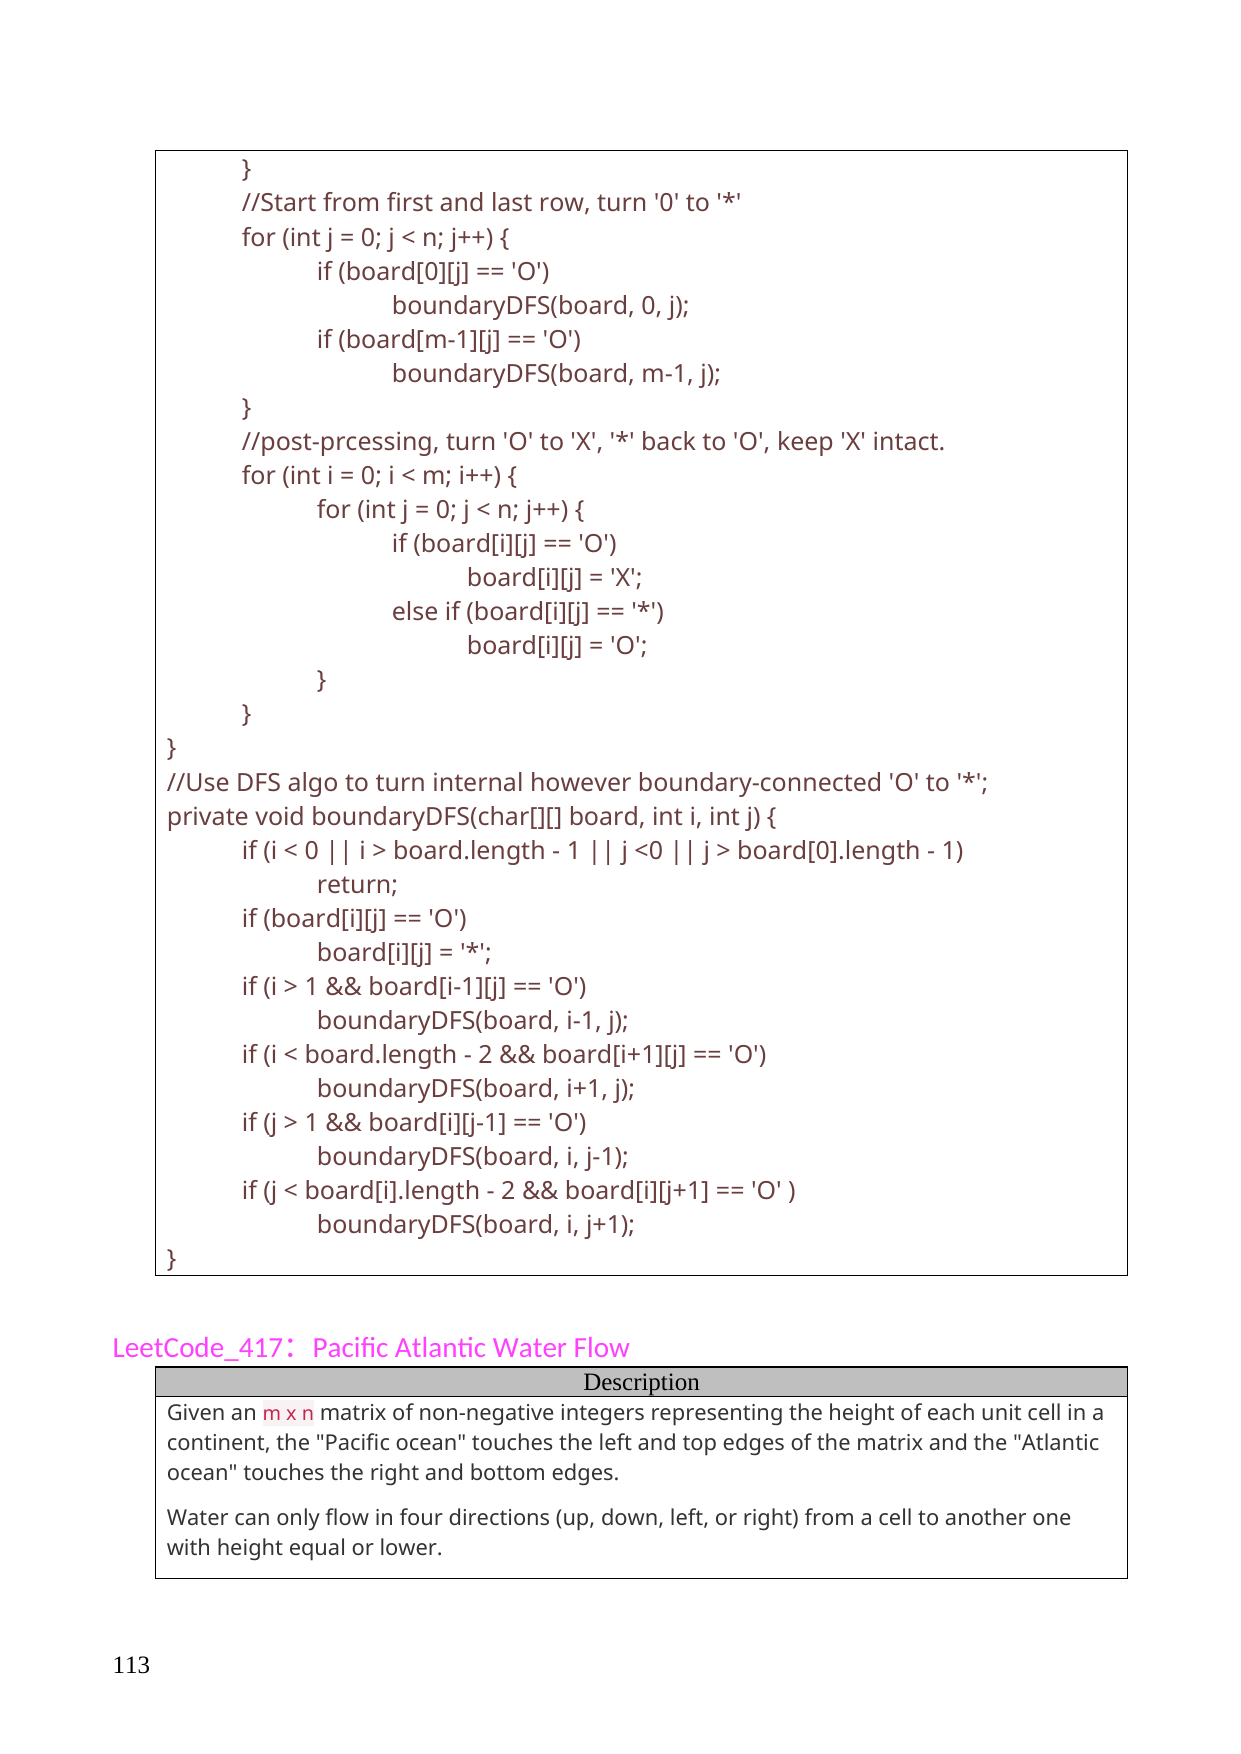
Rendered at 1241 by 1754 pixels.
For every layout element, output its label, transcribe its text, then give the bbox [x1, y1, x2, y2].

subtitle LeetCode_417：Pacific Atlantic Water Flow [112, 1324, 1128, 1366]
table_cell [156, 151, 1127, 1275]
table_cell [156, 1397, 1127, 1577]
table_header Description [156, 1368, 1127, 1396]
